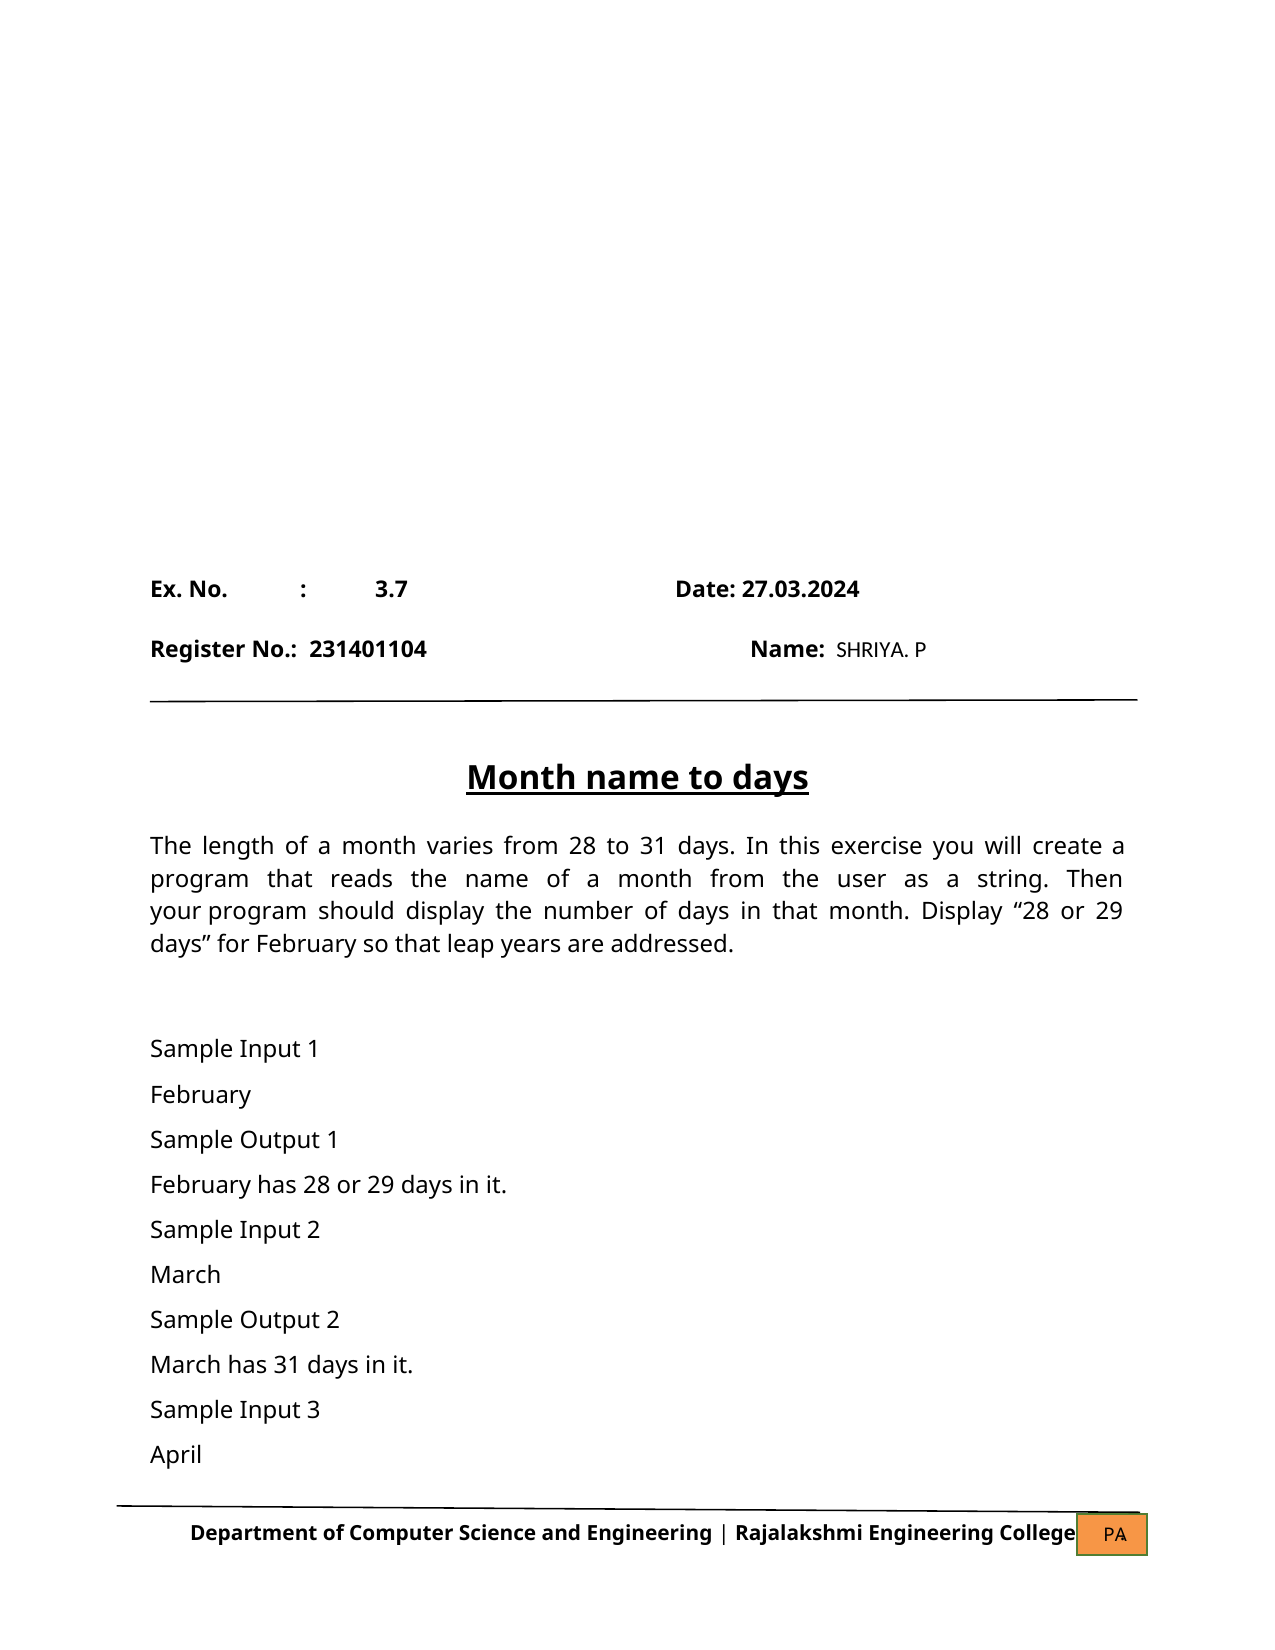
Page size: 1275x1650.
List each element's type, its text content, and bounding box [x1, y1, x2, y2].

text March has 31 days in it. [150, 1348, 1125, 1381]
text Month name to days [150, 754, 1125, 799]
text March [150, 1258, 1125, 1290]
text Sample Input 1 [150, 1032, 1125, 1065]
text April [150, 1438, 1125, 1471]
text February has 28 or 29 days in it. [150, 1168, 1125, 1200]
text Register No.: 231401104 Name: SHRIYA. P [150, 633, 1125, 664]
text Sample Input 2 [150, 1213, 1125, 1245]
text Sample Output 1 [150, 1122, 1125, 1155]
text Sample Output 2 [150, 1303, 1125, 1336]
text Sample Input 3 [150, 1393, 1125, 1426]
text February [150, 1077, 1125, 1110]
text The length of a month varies from 28 to 31 days. In this exercise you will create a program that reads the name of a month from the user as a string. Then your program should display the number of days in that month. Display “28 or 29 days” for February so that leap years are addressed. [150, 829, 1125, 959]
text Ex. No. : 3.7 Date: 27.03.2024 [150, 573, 1125, 604]
